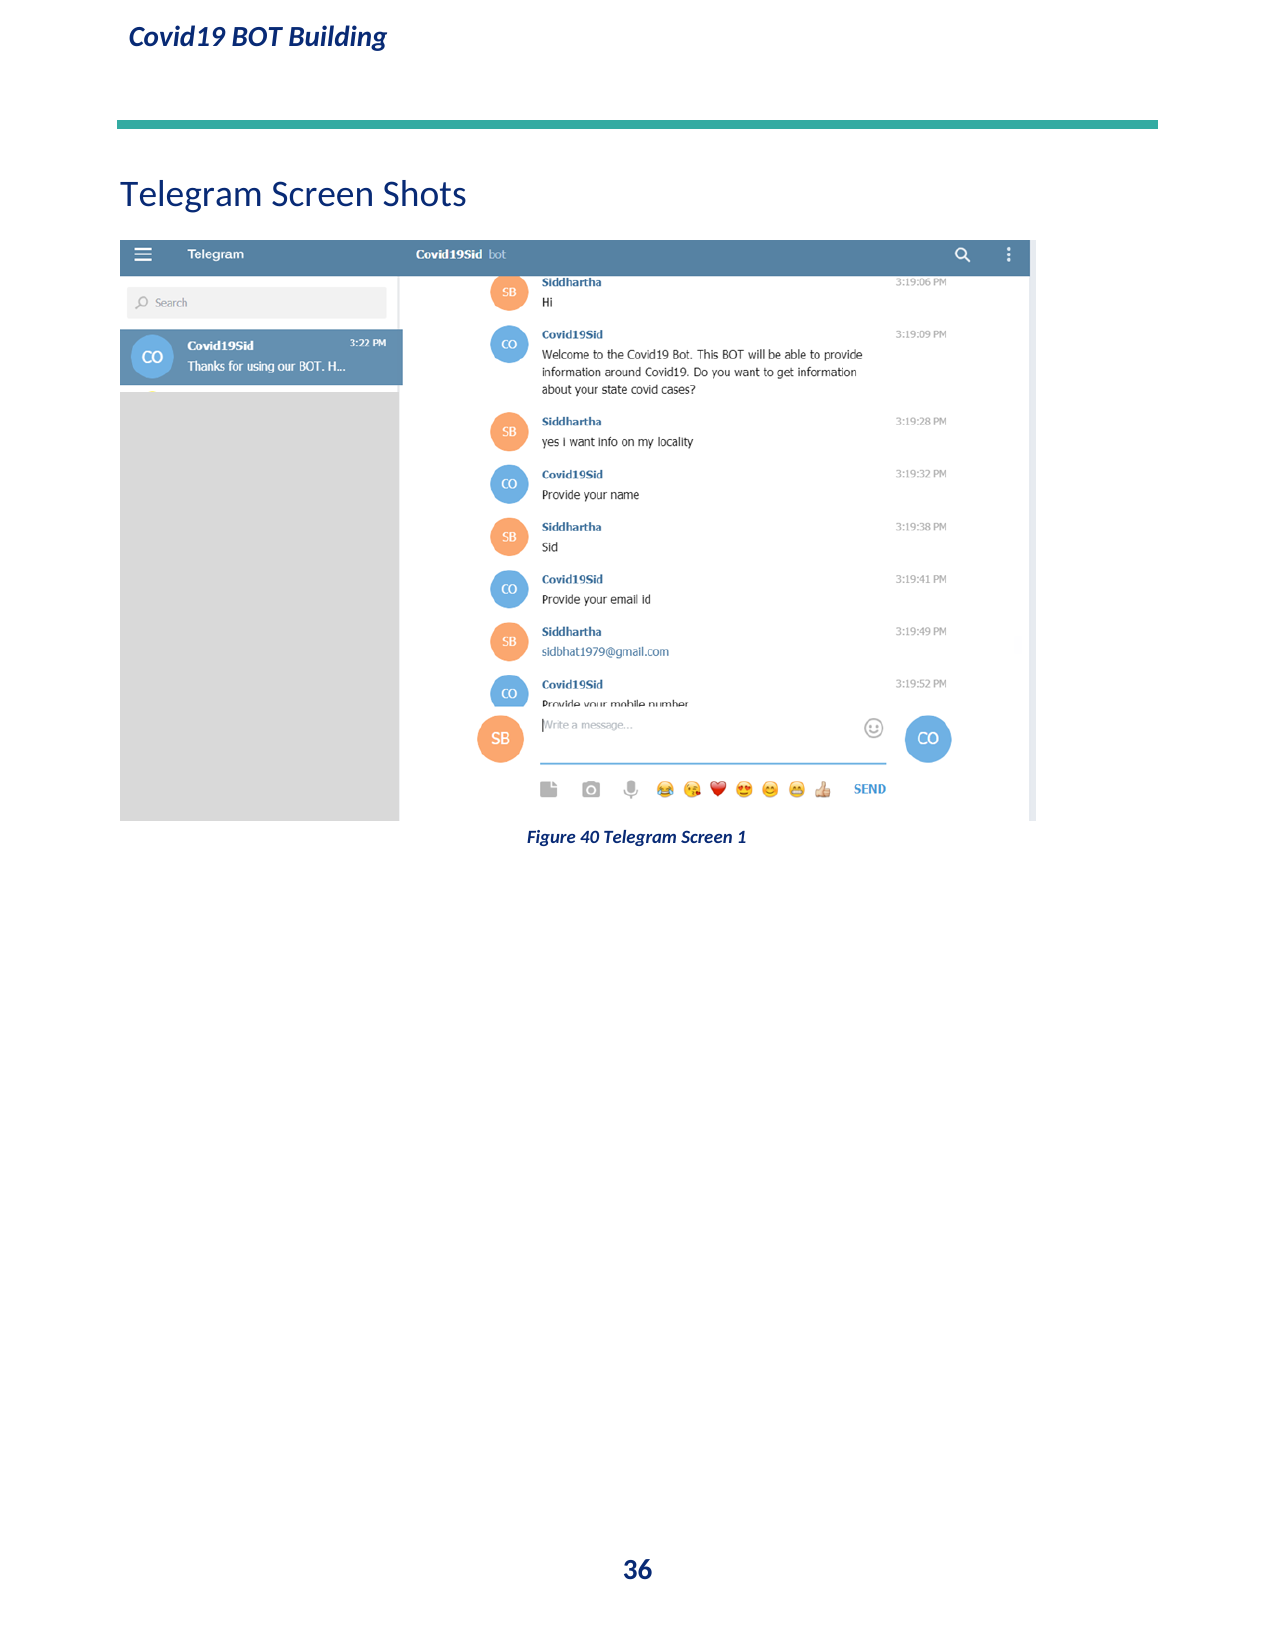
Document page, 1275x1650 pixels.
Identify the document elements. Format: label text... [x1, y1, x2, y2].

picture [120, 240, 1036, 821]
text Figure 40 Telegram Screen 1 [120, 826, 1155, 849]
subtitle Telegram Screen Shots [120, 169, 1155, 215]
